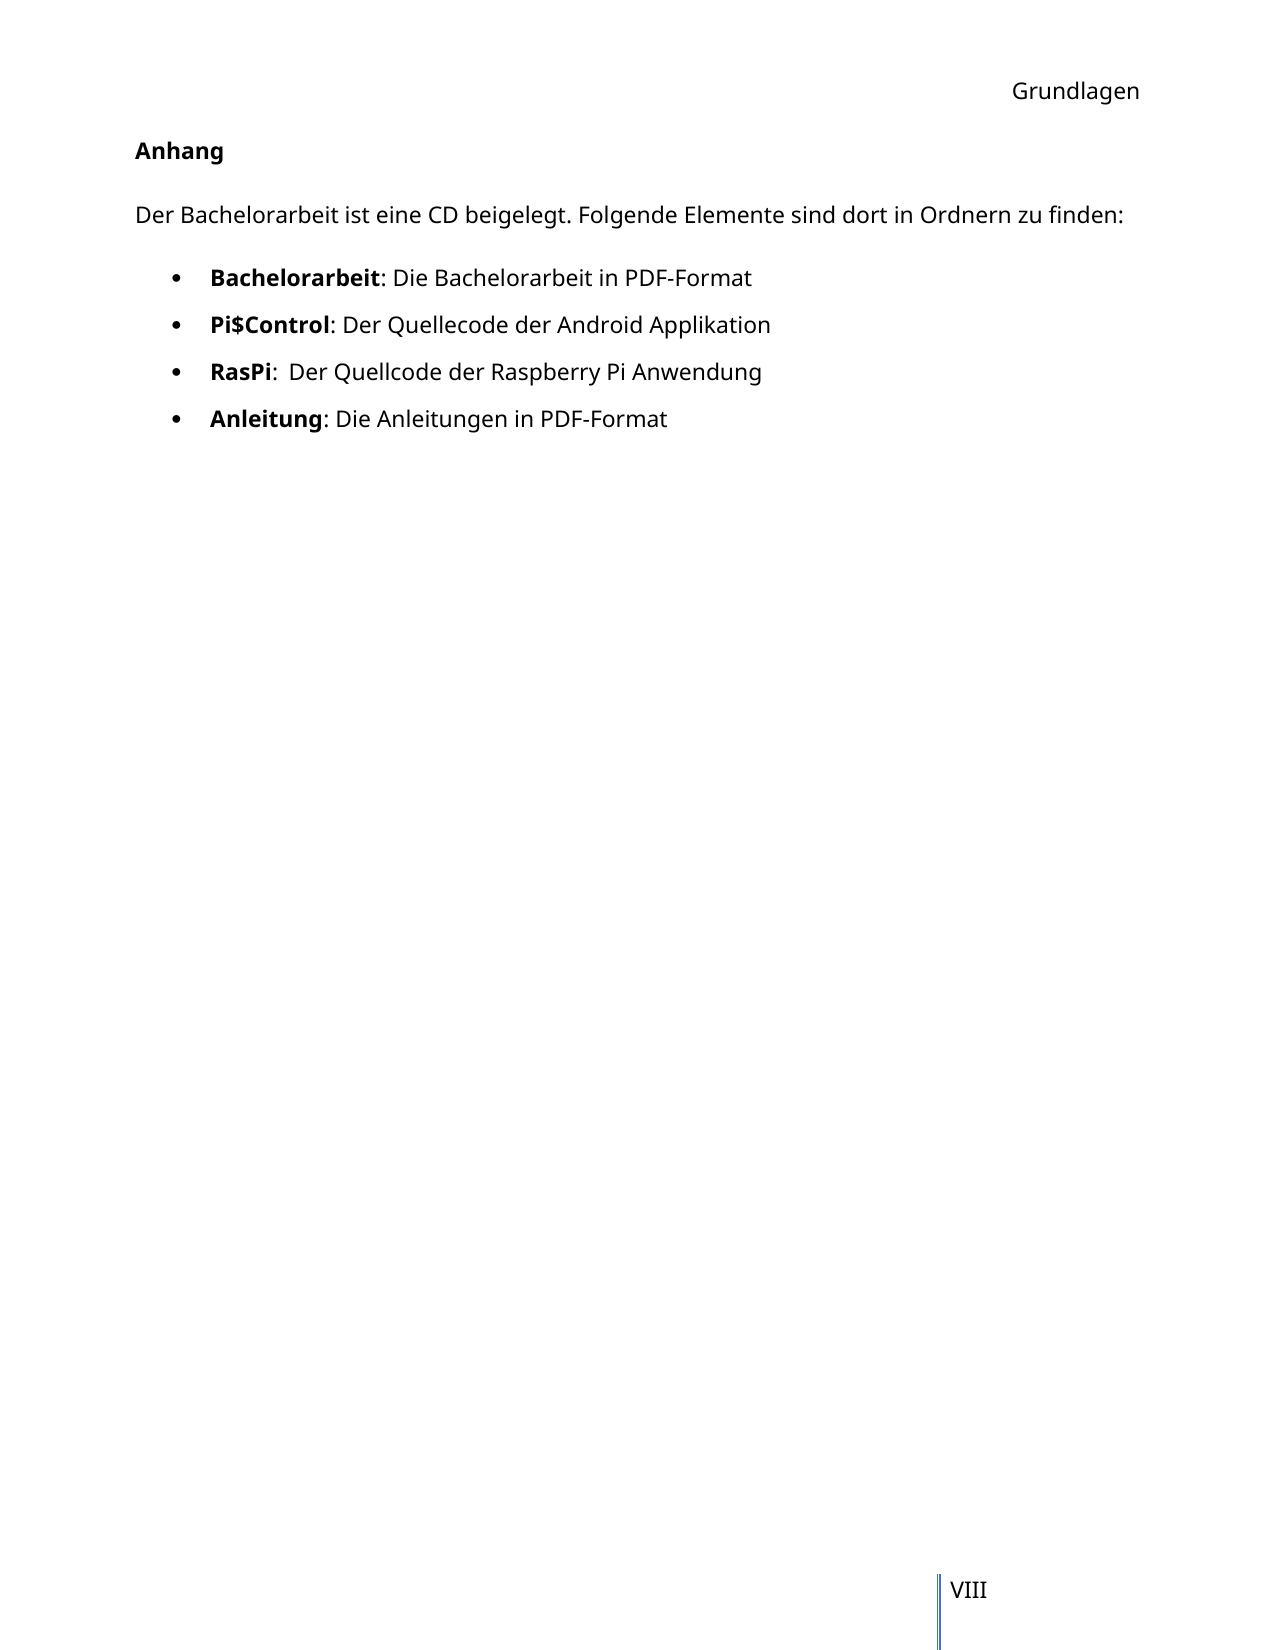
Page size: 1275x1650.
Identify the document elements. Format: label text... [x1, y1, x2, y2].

list Pi$Control: Der Quellecode der Android Applikation [172, 309, 1140, 340]
list Bachelorarbeit: Die Bachelorarbeit in PDF-Format [172, 262, 1140, 293]
text Anhang [135, 135, 1140, 166]
list Anleitung: Die Anleitungen in PDF-Format [172, 403, 1140, 434]
list RasPi: Der Quellcode der Raspberry Pi Anwendung [172, 356, 1140, 387]
text Der Bachelorarbeit ist eine CD beigelegt. Folgende Elemente sind dort in Ordnern zu finden: [135, 198, 1140, 230]
